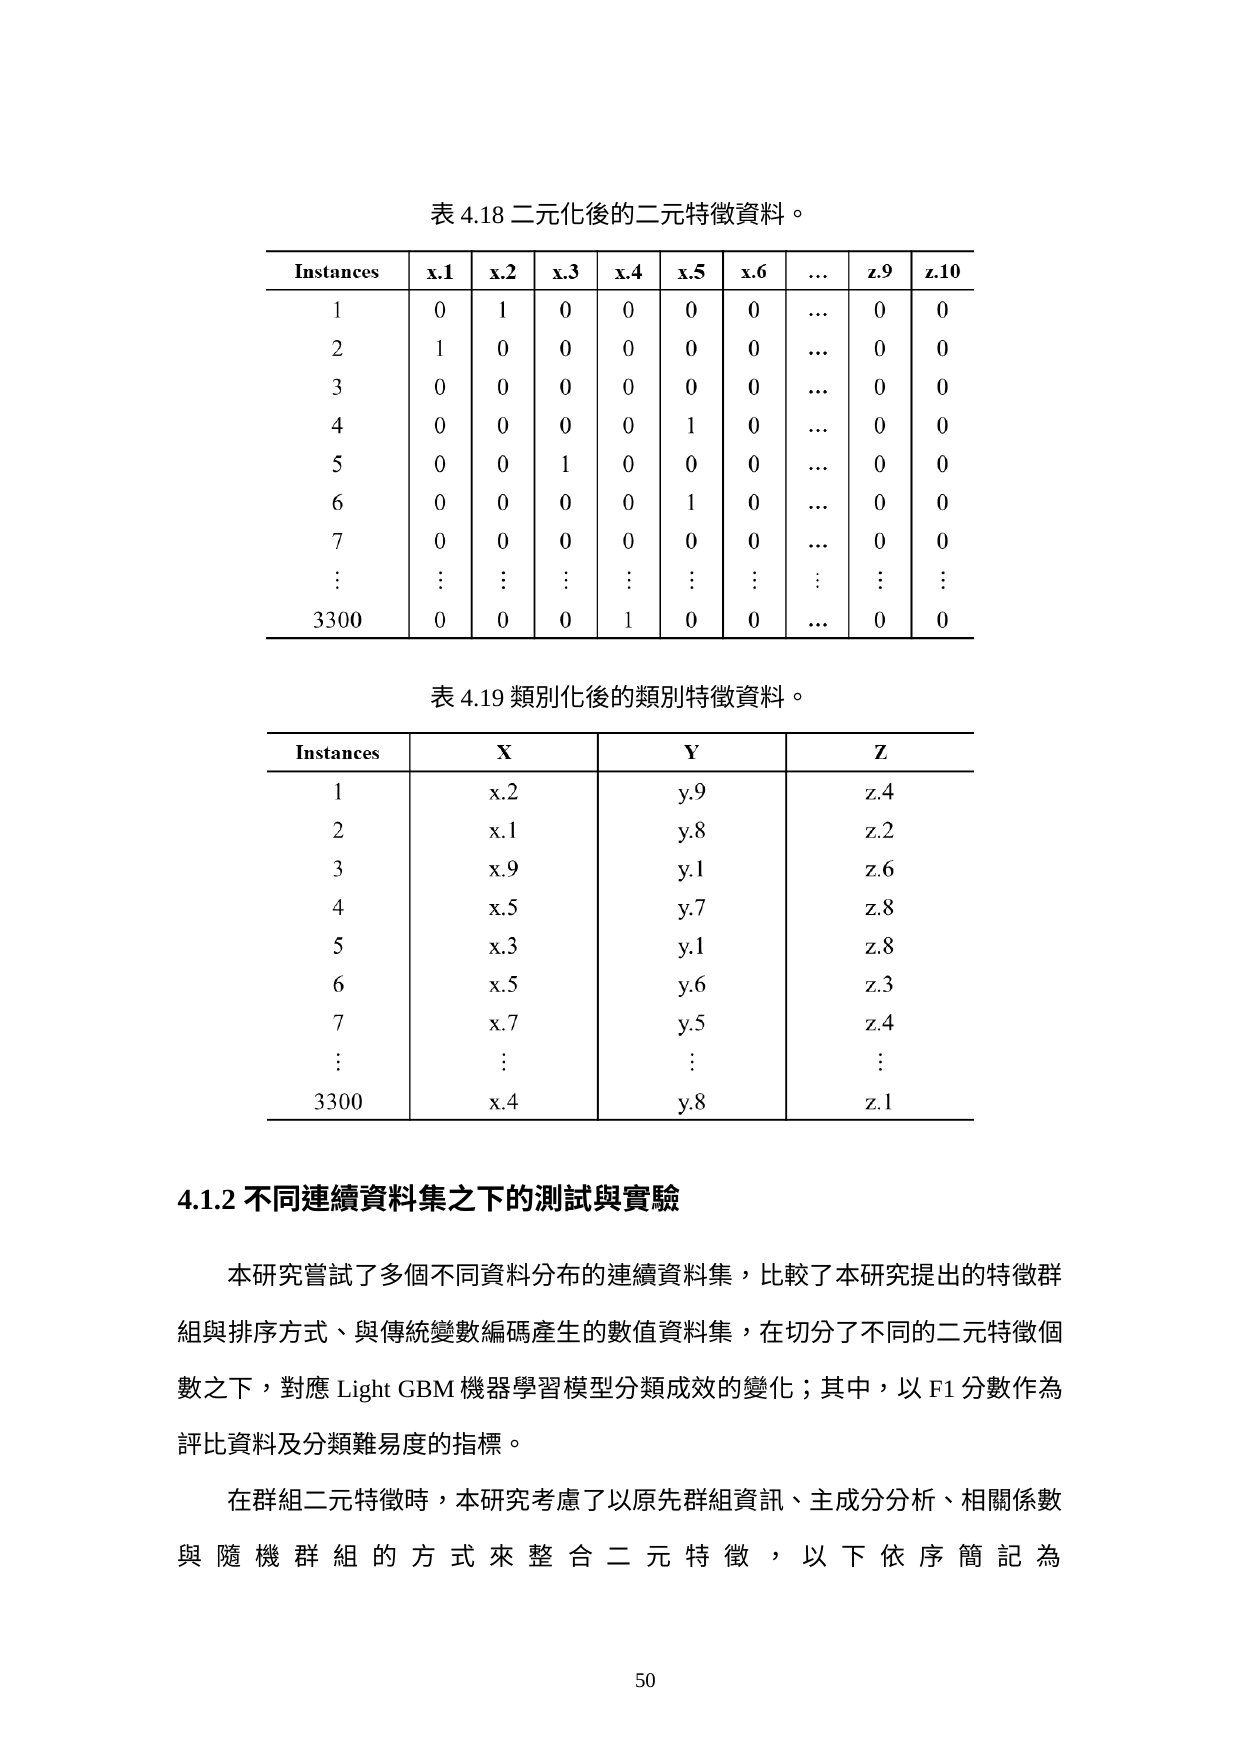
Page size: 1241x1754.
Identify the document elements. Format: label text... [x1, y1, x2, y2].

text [177, 1479, 1063, 1573]
subtitle 不同連續資料集之下的測試與實驗 [177, 1159, 1063, 1234]
text 本研究嘗試了多個不同資料分布的連續資料集，比較了本研究提出的特徵群組與排序方式、與傳統變數編碼產生的數值資料集，在切分了不同的二元特徵個數之下，對應Light GBM機器學習模型分類成效的變化；其中，以F1分數作為評比資料及分類難易度的指標。 [177, 1255, 1063, 1461]
picture [266, 732, 975, 1129]
picture [265, 249, 975, 647]
